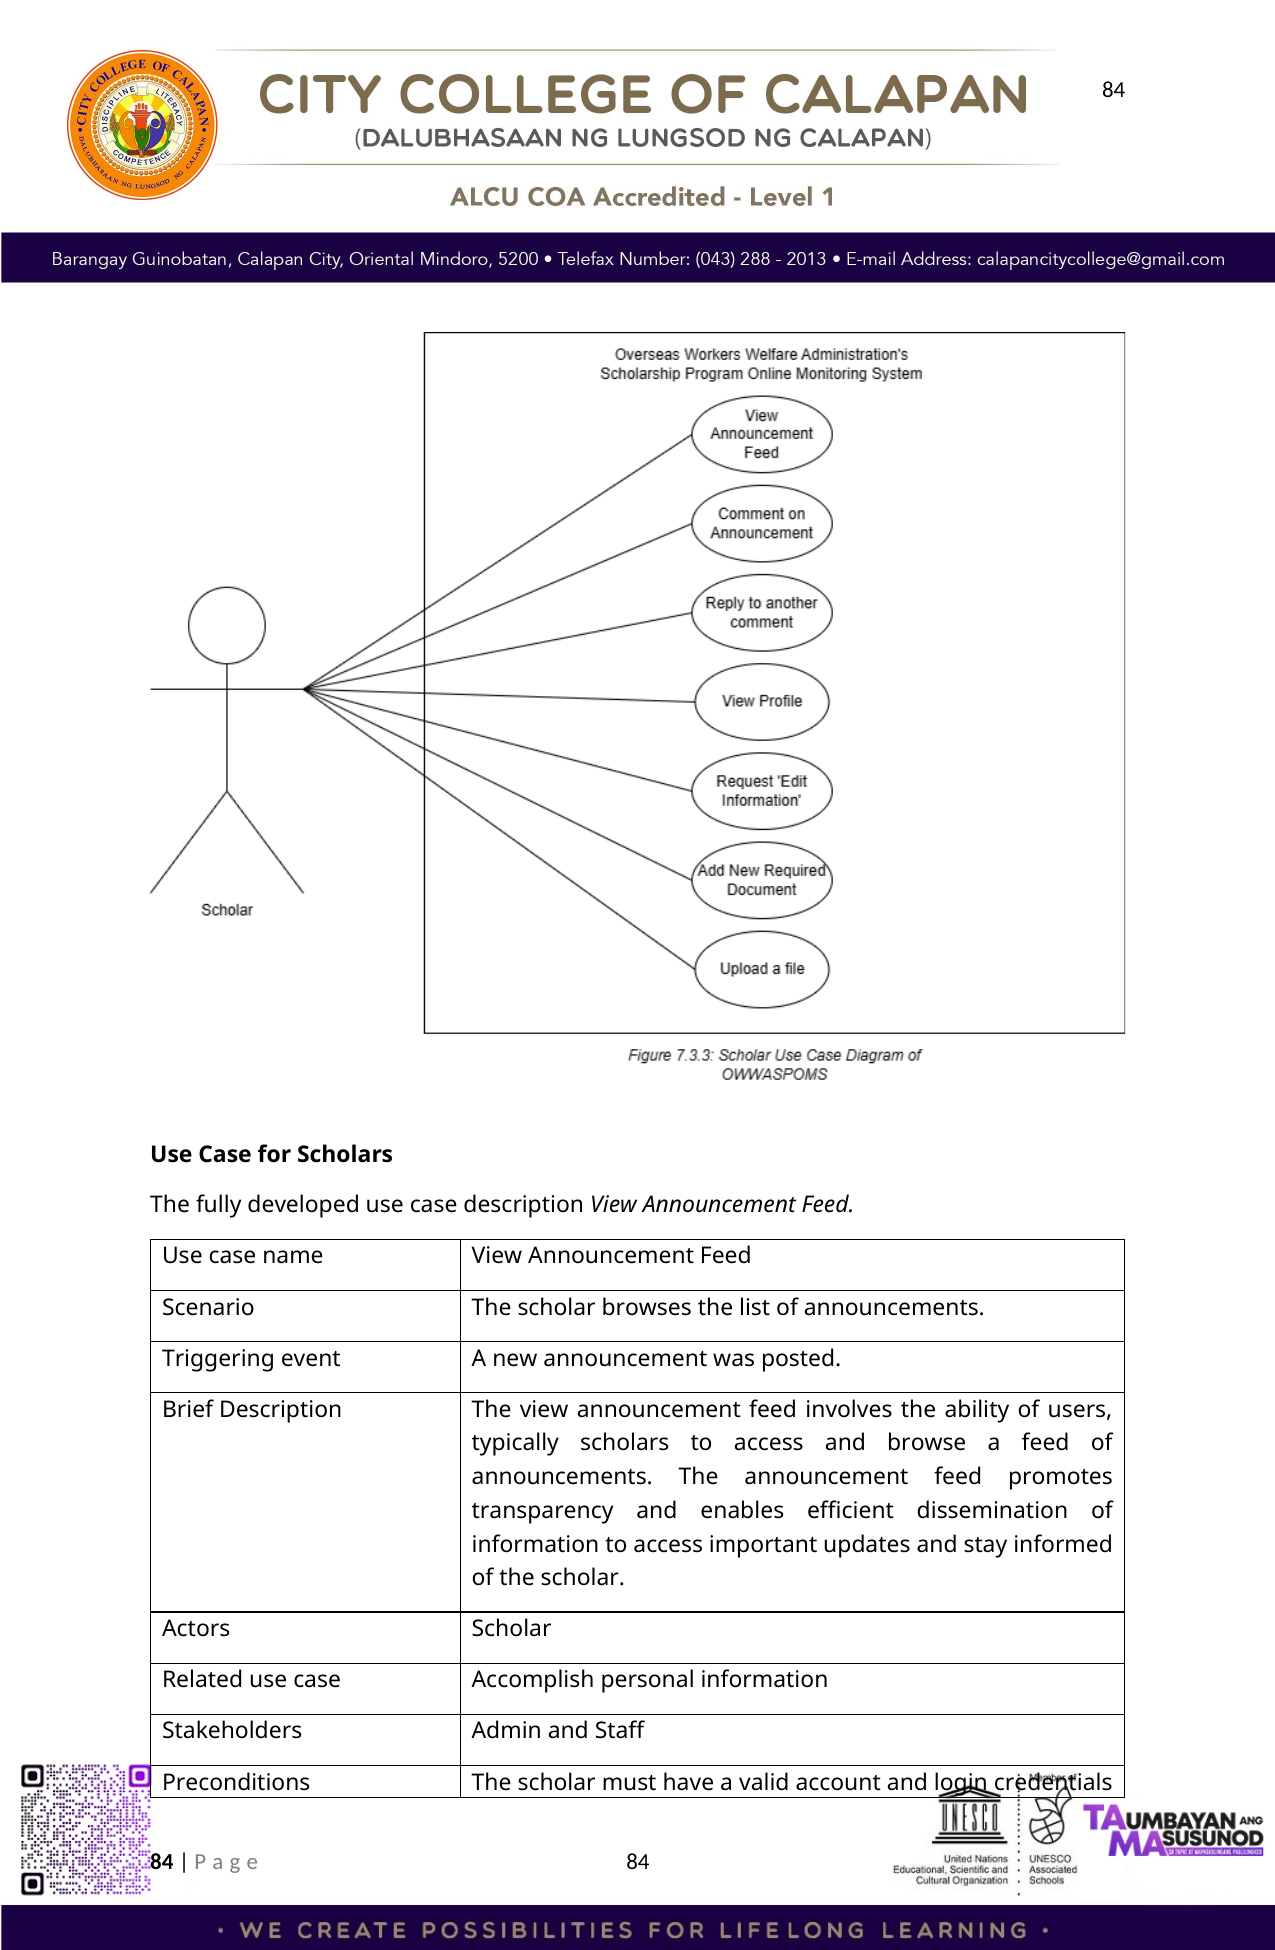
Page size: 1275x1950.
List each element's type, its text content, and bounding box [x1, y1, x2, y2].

table_cell Preconditions [151, 1766, 460, 1797]
picture [1, 1742, 1275, 1950]
table_header Use case name [151, 1240, 460, 1289]
table_cell Admin and Staff [461, 1715, 1124, 1764]
table_header View Announcement Feed [461, 1240, 1124, 1289]
table_cell Brief Description [151, 1393, 460, 1611]
table_cell The scholar browses the list of announcements. [461, 1291, 1124, 1341]
table_cell Related use case [151, 1664, 460, 1713]
picture [1, 0, 1275, 286]
table_cell Stakeholders [151, 1715, 460, 1764]
table_cell Scholar [461, 1613, 1124, 1662]
text Use Case for Scholars [150, 1104, 1125, 1169]
table_cell A new announcement was posted. [461, 1342, 1124, 1392]
table_cell Actors [151, 1613, 460, 1662]
table_cell Triggering event [151, 1342, 460, 1392]
table_cell The view announcement feed involves the ability of users, typically scholars to access and browse a feed of announcements. The announcement feed promotes transparency and enables efficient dissemination of information to access important updates and stay informed of the scholar. [461, 1393, 1124, 1611]
table_cell Accomplish personal information [461, 1664, 1124, 1713]
table_cell Scenario [151, 1291, 460, 1341]
text The fully developed use case description View Announcement Feed. [150, 1188, 1125, 1219]
picture [150, 332, 1126, 1085]
